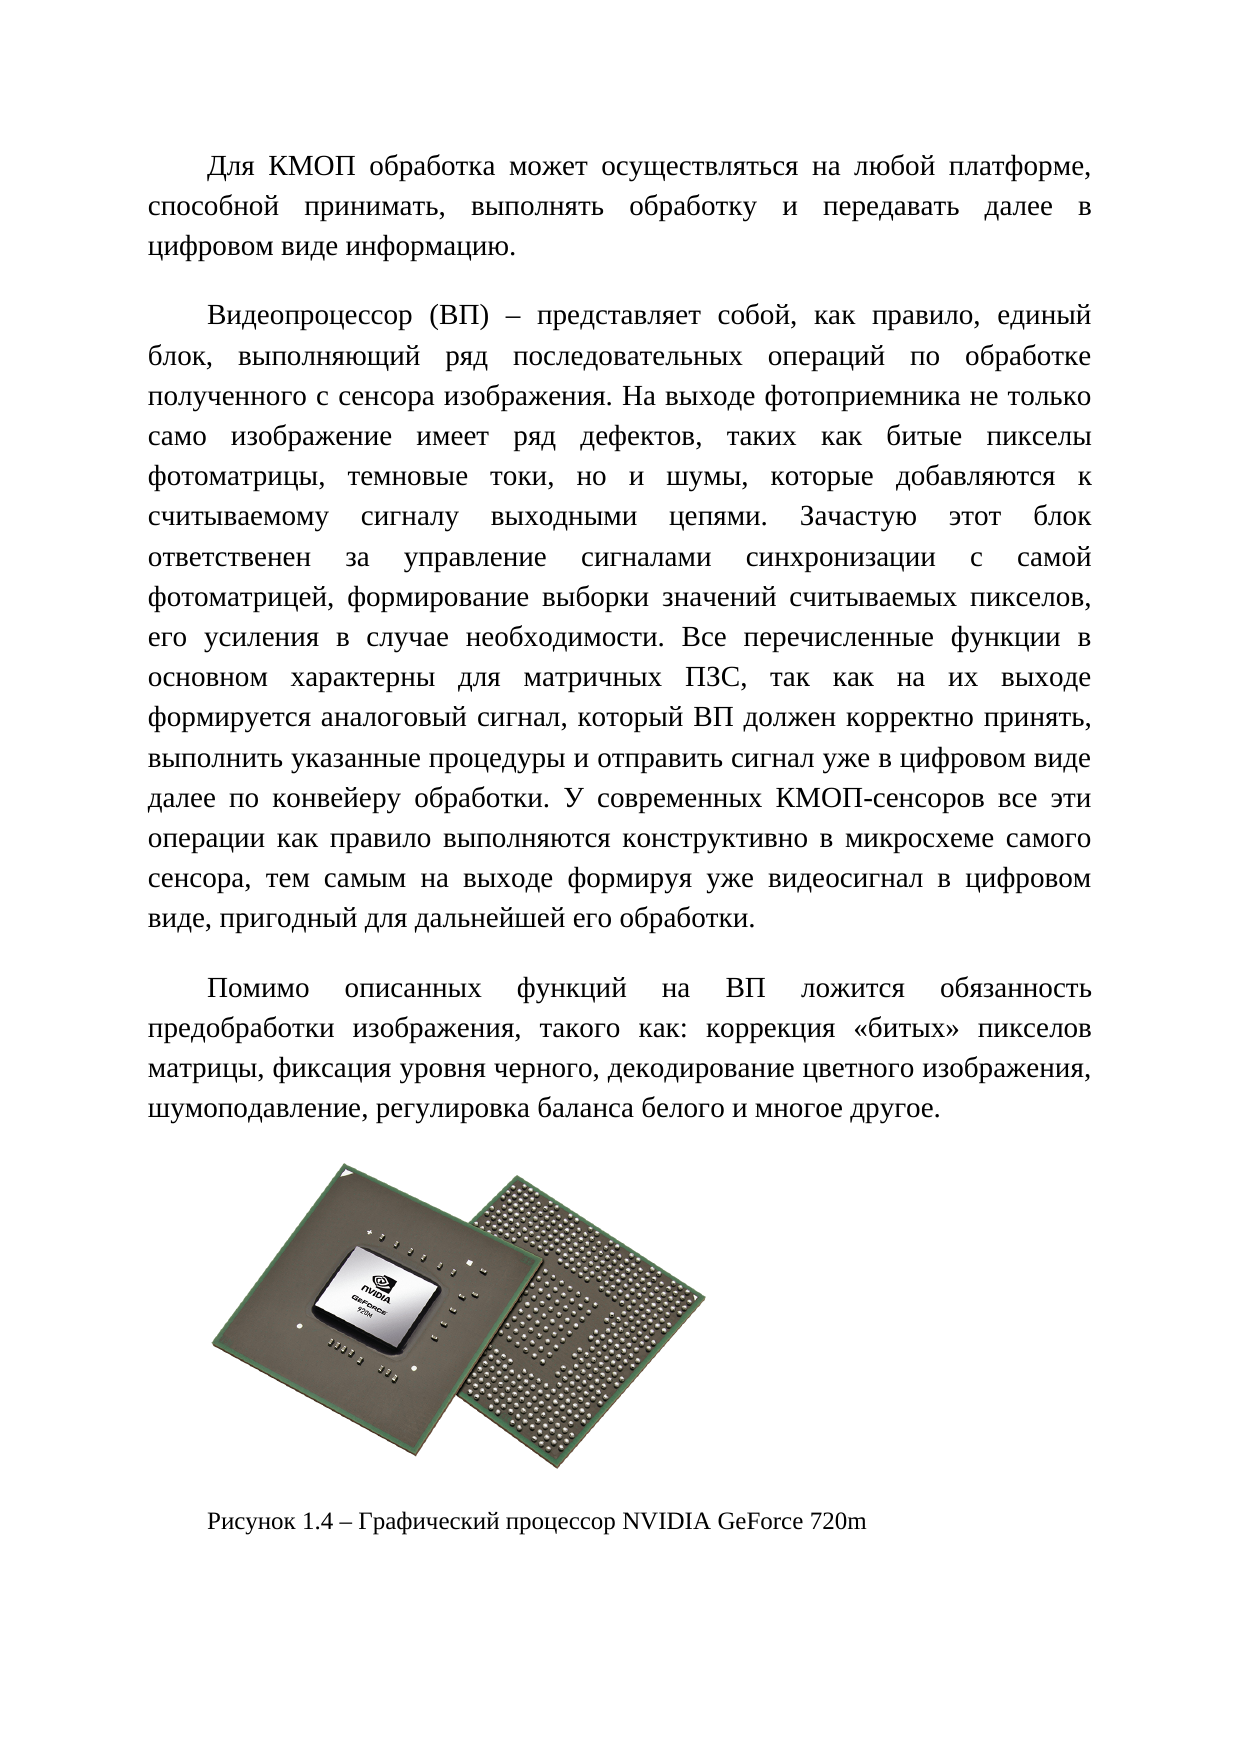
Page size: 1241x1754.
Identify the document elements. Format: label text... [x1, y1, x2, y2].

text Видеопроцессор (ВП) – представляет собой, как правило, единый блок, выполняющий ряд последовательных операций по обработке полученного с сенсора изображения. На выходе фотоприемника не только само изображение имеет ряд дефектов, таких как битые пикселы фотоматрицы, темновые токи, но и шумы, которые добавляются к считываемому сигналу выходными цепями. Зачастую этот блок ответственен за управление сигналами синхронизации с самой фотоматрицей, формирование выборки значений считываемых пикселов, его усиления в случае необходимости. Все перечисленные функции в основном характерны для матричных ПЗС, так как на их выходе формируется аналоговый сигнал, который ВП должен корректно принять, выполнить указанные процедуры и отправить сигнал уже в цифровом виде далее по конвейеру обработки. У современных КМОП-сенсоров все эти операции как правило выполняются конструктивно в микросхеме самого сенсора, тем самым на выходе формируя уже видеосигнал в цифровом виде, пригодный для дальнейшей его обработки. [148, 297, 1092, 934]
text Рисунок 1.4 – Графический процессор NVIDIA GeForce 720m [148, 1506, 1092, 1534]
picture [206, 1160, 709, 1471]
text Для КМОП обработка может осуществляться на любой платформе, способной принимать, выполнять обработку и передавать далее в цифровом виде информацию. [148, 148, 1092, 262]
text Помимо описанных функций на ВП ложится обязанность предобработки изображения, такого как: коррекция «битых» пикселов матрицы, фиксация уровня черного, декодирование цветного изображения, шумоподавление, регулировка баланса белого и многое другое. [148, 970, 1092, 1124]
